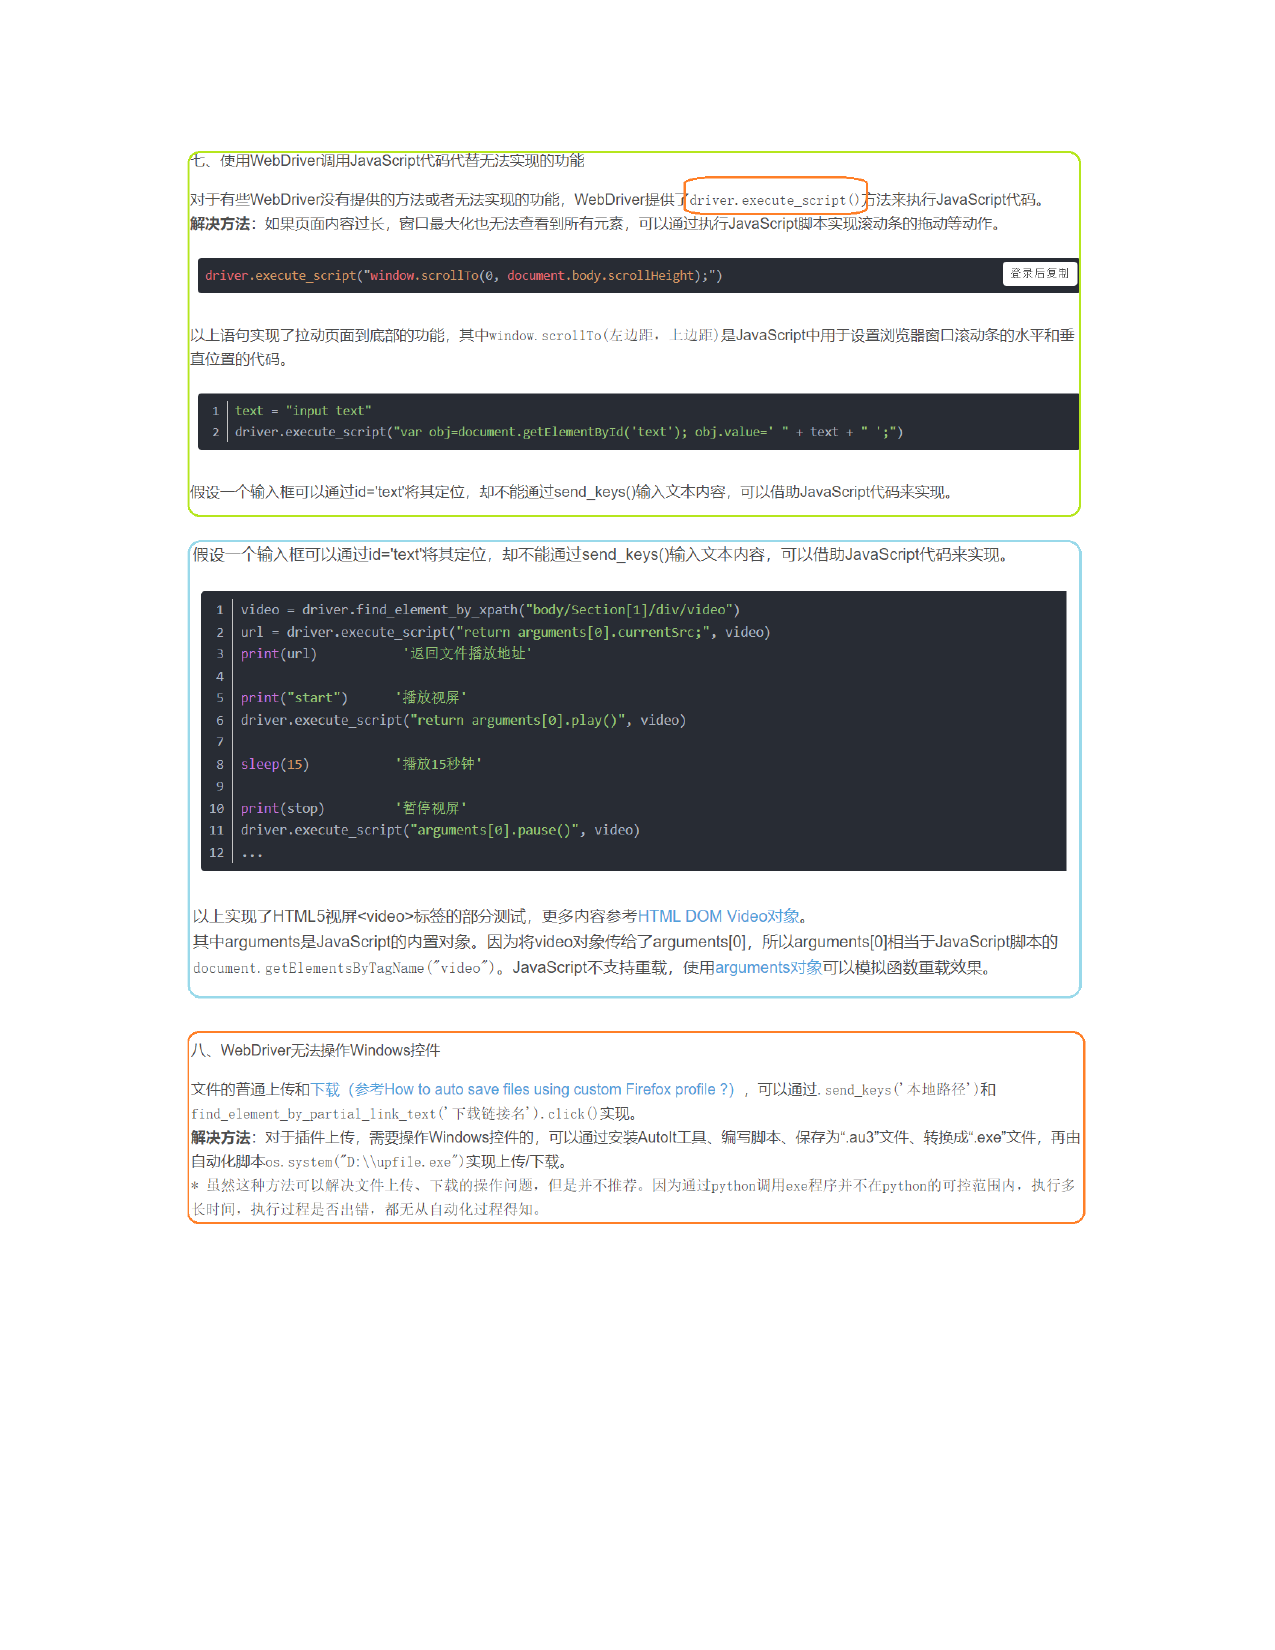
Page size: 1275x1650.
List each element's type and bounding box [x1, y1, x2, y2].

picture [187, 537, 1086, 1003]
picture [187, 150, 1086, 519]
picture [187, 1021, 1088, 1229]
